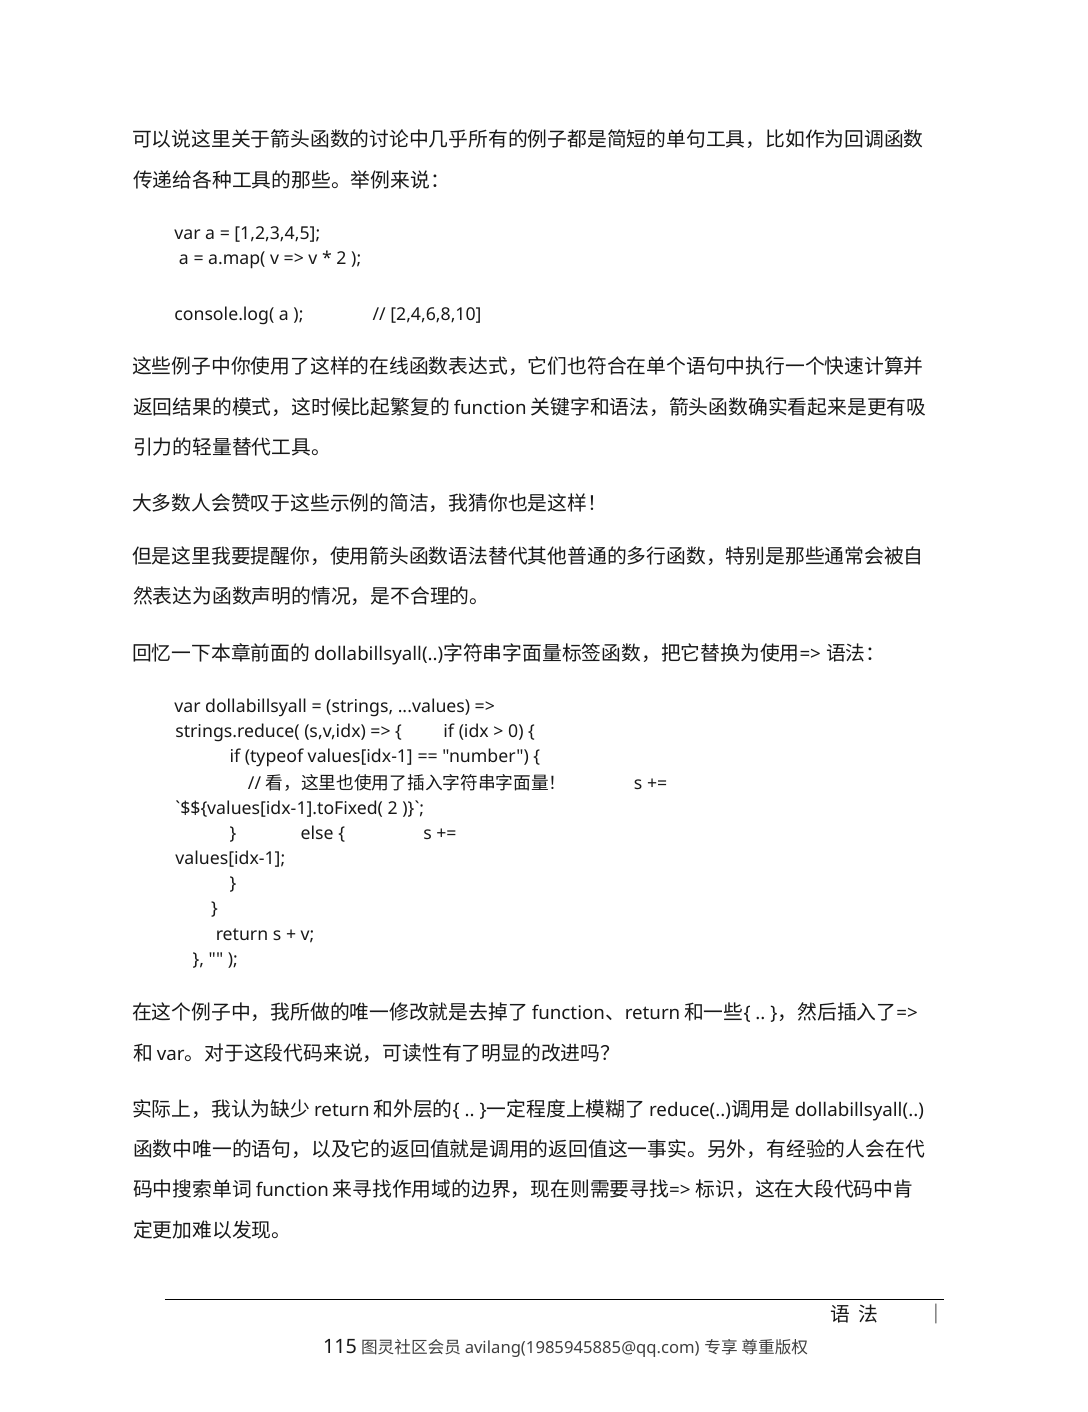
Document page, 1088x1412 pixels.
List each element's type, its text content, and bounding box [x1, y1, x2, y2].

text 这些例子中你使用了这样的在线函数表达式，它们也符合在单个语句中执行一个快速计算并返回结果的模式，这时候比起繁复的function关键字和语法，箭头函数确实看起来是更有吸引力的轻量替代工具。 [132, 351, 932, 460]
text // 看，这里也使用了插入字符串字面量！ s += `$${values[idx-1].toFixed( 2 )}`; [174, 769, 673, 819]
text } [174, 896, 745, 920]
text 但是这里我要提醒你，使用箭头函数语法替代其他普通的多行函数，特别是那些通常会被自然表达为函数声明的情况，是不合理的。 [132, 541, 932, 609]
text } else { s += values[idx-1]; [174, 820, 496, 869]
text var a = [1,2,3,4,5]; [174, 220, 745, 244]
text }, "" ); [174, 946, 745, 971]
text 回忆一下本章前面的dollabillsyall(..)字符串字面量标签函数，把它替换为使用=> 语法： [132, 637, 932, 666]
text 在这个例子中，我所做的唯一修改就是去掉了function、return和一些{ .. }，然后插入了=> 和var。对于这段代码来说，可读性有了明显的改进吗？ [132, 997, 932, 1066]
text 可以说这里关于箭头函数的讨论中几乎所有的例子都是简短的单句工具，比如作为回调函数传递给各种工具的那些。举例来说： [132, 124, 932, 193]
text console.log( a ); // [2,4,6,8,10] [174, 301, 745, 325]
text 实际上，我认为缺少return和外层的{ .. }一定程度上模糊了reduce(..)调用是 dollabillsyall(..)函数中唯一的语句，以及它的返回值就是调用的返回值这一事实。另外，有经验的人会在代码中搜索单词function来寻找作用域的边界，现在则需要寻找=> 标识，这在大段代码中肯定更加难以发现。 [132, 1093, 932, 1243]
text } [174, 871, 745, 895]
text if (typeof values[idx-1] == "number") { [174, 743, 745, 768]
text 大多数人会赞叹于这些示例的简洁，我猜你也是这样！ [132, 488, 932, 516]
text return s + v; [174, 921, 372, 945]
text a = a.map( v => v * 2 ); [174, 246, 408, 270]
text var dollabillsyall = (strings, ...values) => strings.reduce( (s,v,idx) => { if (idx > 0) { [174, 693, 576, 742]
